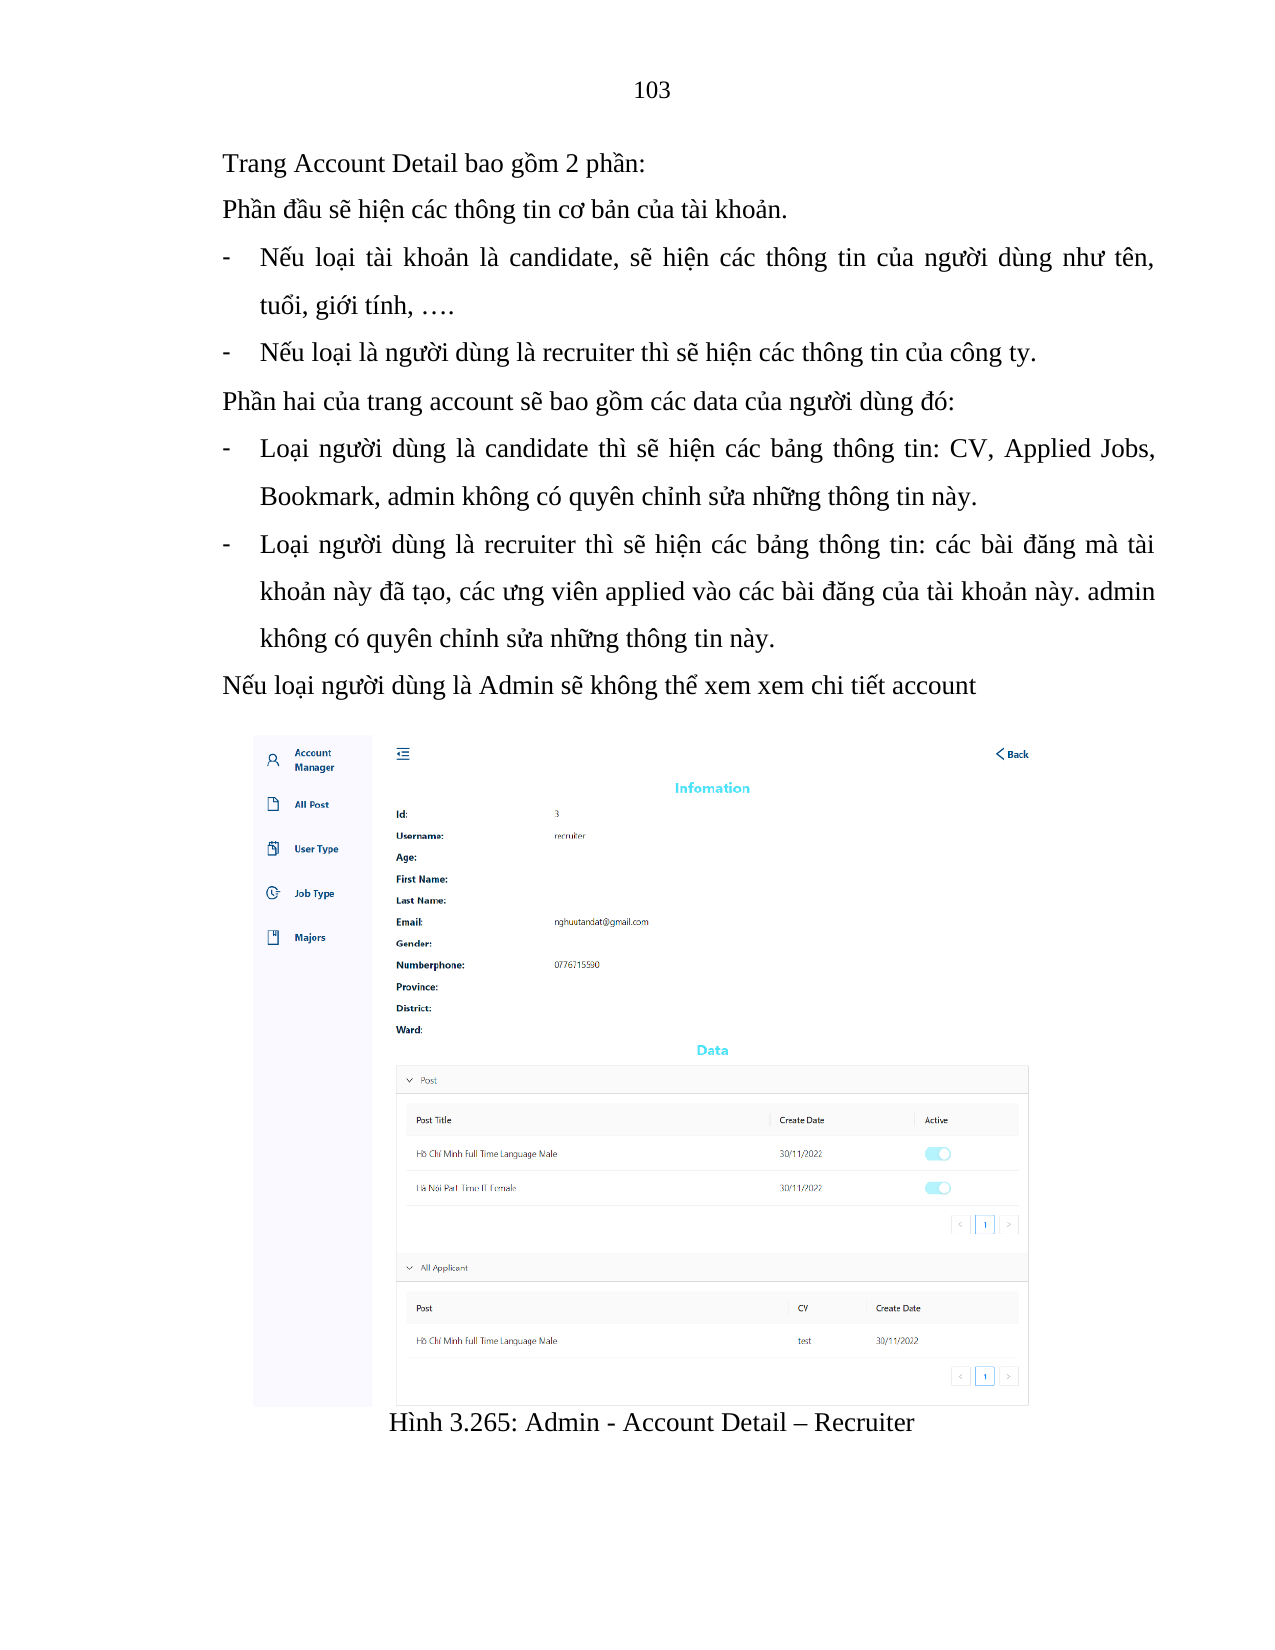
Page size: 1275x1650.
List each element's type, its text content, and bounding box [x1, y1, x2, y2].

list Loại người dùng là recruiter thì sẽ hiện các bảng thông tin: các bài đăng mà tài khoản này đã tạo, các ưng viên applied vào các bài đăng của tài khoản này. admin không có quyên chỉnh sửa những thông tin này. [222, 527, 1156, 653]
text Phần đầu sẽ hiện các thông tin cơ bản của tài khoản. [147, 194, 1156, 225]
text Phần hai của trang account sẽ bao gồm các data của người dùng đó: [147, 385, 1156, 416]
list Nếu loại tài khoản là candidate, sẽ hiện các thông tin của người dùng như tên, tuổi, giới tính, …. [222, 240, 1156, 320]
list Nếu loại là người dùng là recruiter thì sẽ hiện các thông tin của công ty. [222, 336, 1156, 368]
text Nếu loại người dùng là Admin sẽ không thể xem xem chi tiết account [222, 669, 1156, 700]
text Trang Account Detail bao gồm 2 phần: [147, 147, 1156, 178]
list Loại người dùng là candidate thì sẽ hiện các bảng thông tin: CV, Applied Jobs, Bookmark, admin không có quyên chỉnh sửa những thông tin này. [222, 432, 1156, 511]
picture [192, 715, 1112, 1407]
